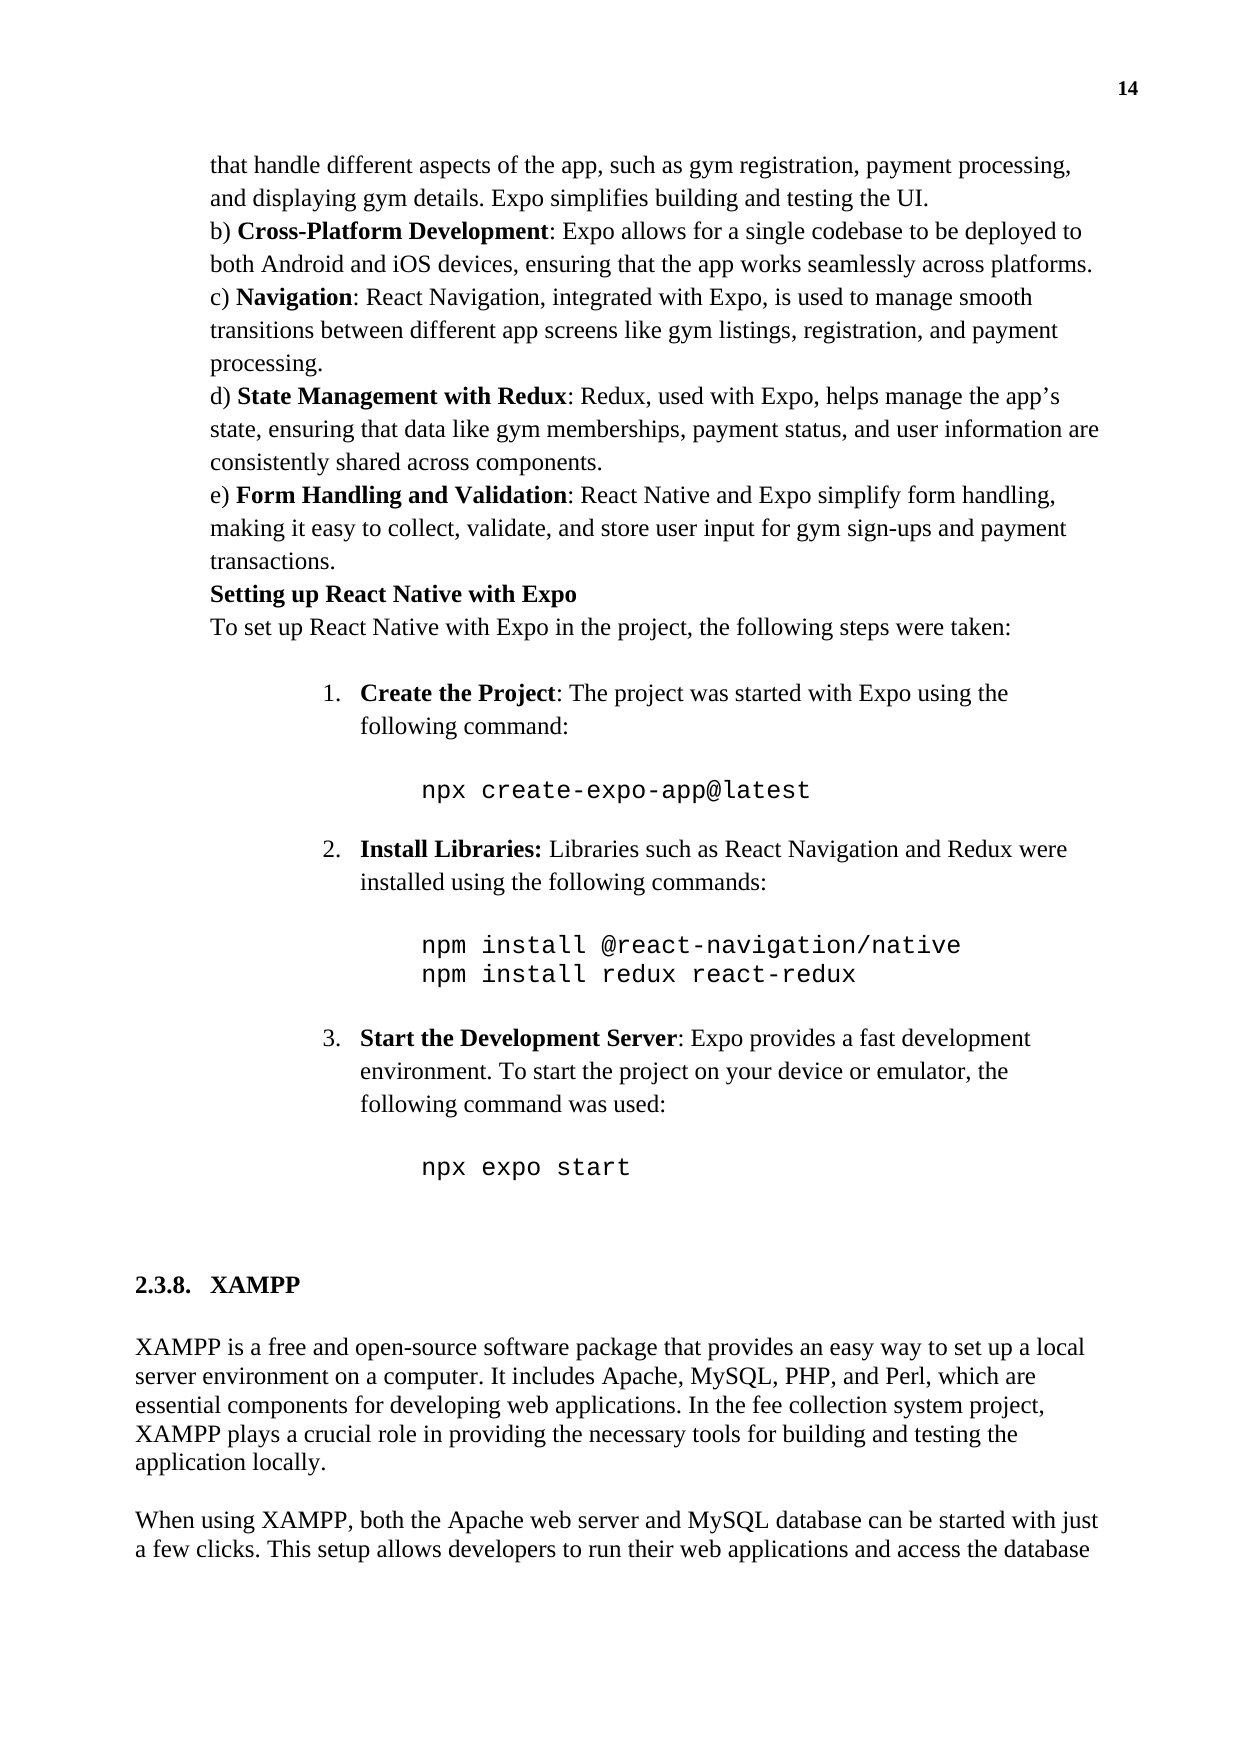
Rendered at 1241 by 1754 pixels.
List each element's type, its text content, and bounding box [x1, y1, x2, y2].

list Key Features of React Native with Expo [210, 734, 1105, 763]
list Connect to Database: Express was configured to connect with MySQL for data management, enabling the application to store and retrieve student fee information. [172, 325, 1105, 383]
list React Native with Expo is a framework for building mobile applications using JavaScript and React, enhanced with the Expo platform. Expo provides additional tools and services that simplify the development process, such as pre-configured development environments, easy deployment, and access to device APIs. It enables developers to create high-quality, cross-platform mobile apps for both iOS and Android with a single codebase. [135, 569, 1105, 730]
list Create the Server: A basic server was created in a file called server.js, which listens for incoming requests and routes them to the appropriate handlers. [172, 150, 1105, 209]
list Hot Reloading: Changes made in the code instantly appear in the app during development, providing a faster iteration cycle. [172, 932, 1105, 994]
list Declarative UI: React Native’s declarative approach allows developers to design UIs that are flexible and efficient, updating automatically based on state changes. [172, 998, 1105, 1060]
list Simplified Build and Deployment: Expo makes the build and deployment process easier with tools to directly create app builds for both iOS and Android, without requiring complex native configurations. [172, 1064, 1105, 1159]
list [210, 1163, 1105, 1588]
list Define Routes: Routes for handling different functionalities, such as getting fee details and processing payments, were defined in separate files for better organization. [172, 239, 1105, 296]
list Expo SDK: Expo comes with a set of built-in APIs for common mobile features like camera access, push notifications, geolocation, and more, without needing native code. [172, 866, 1105, 928]
list Cross-Platform Development: React Native with Expo allows for writing code once and deploying on both iOS and Android platforms, minimizing development time and effort. [172, 767, 1105, 862]
list React Native With Expo [135, 503, 1105, 532]
